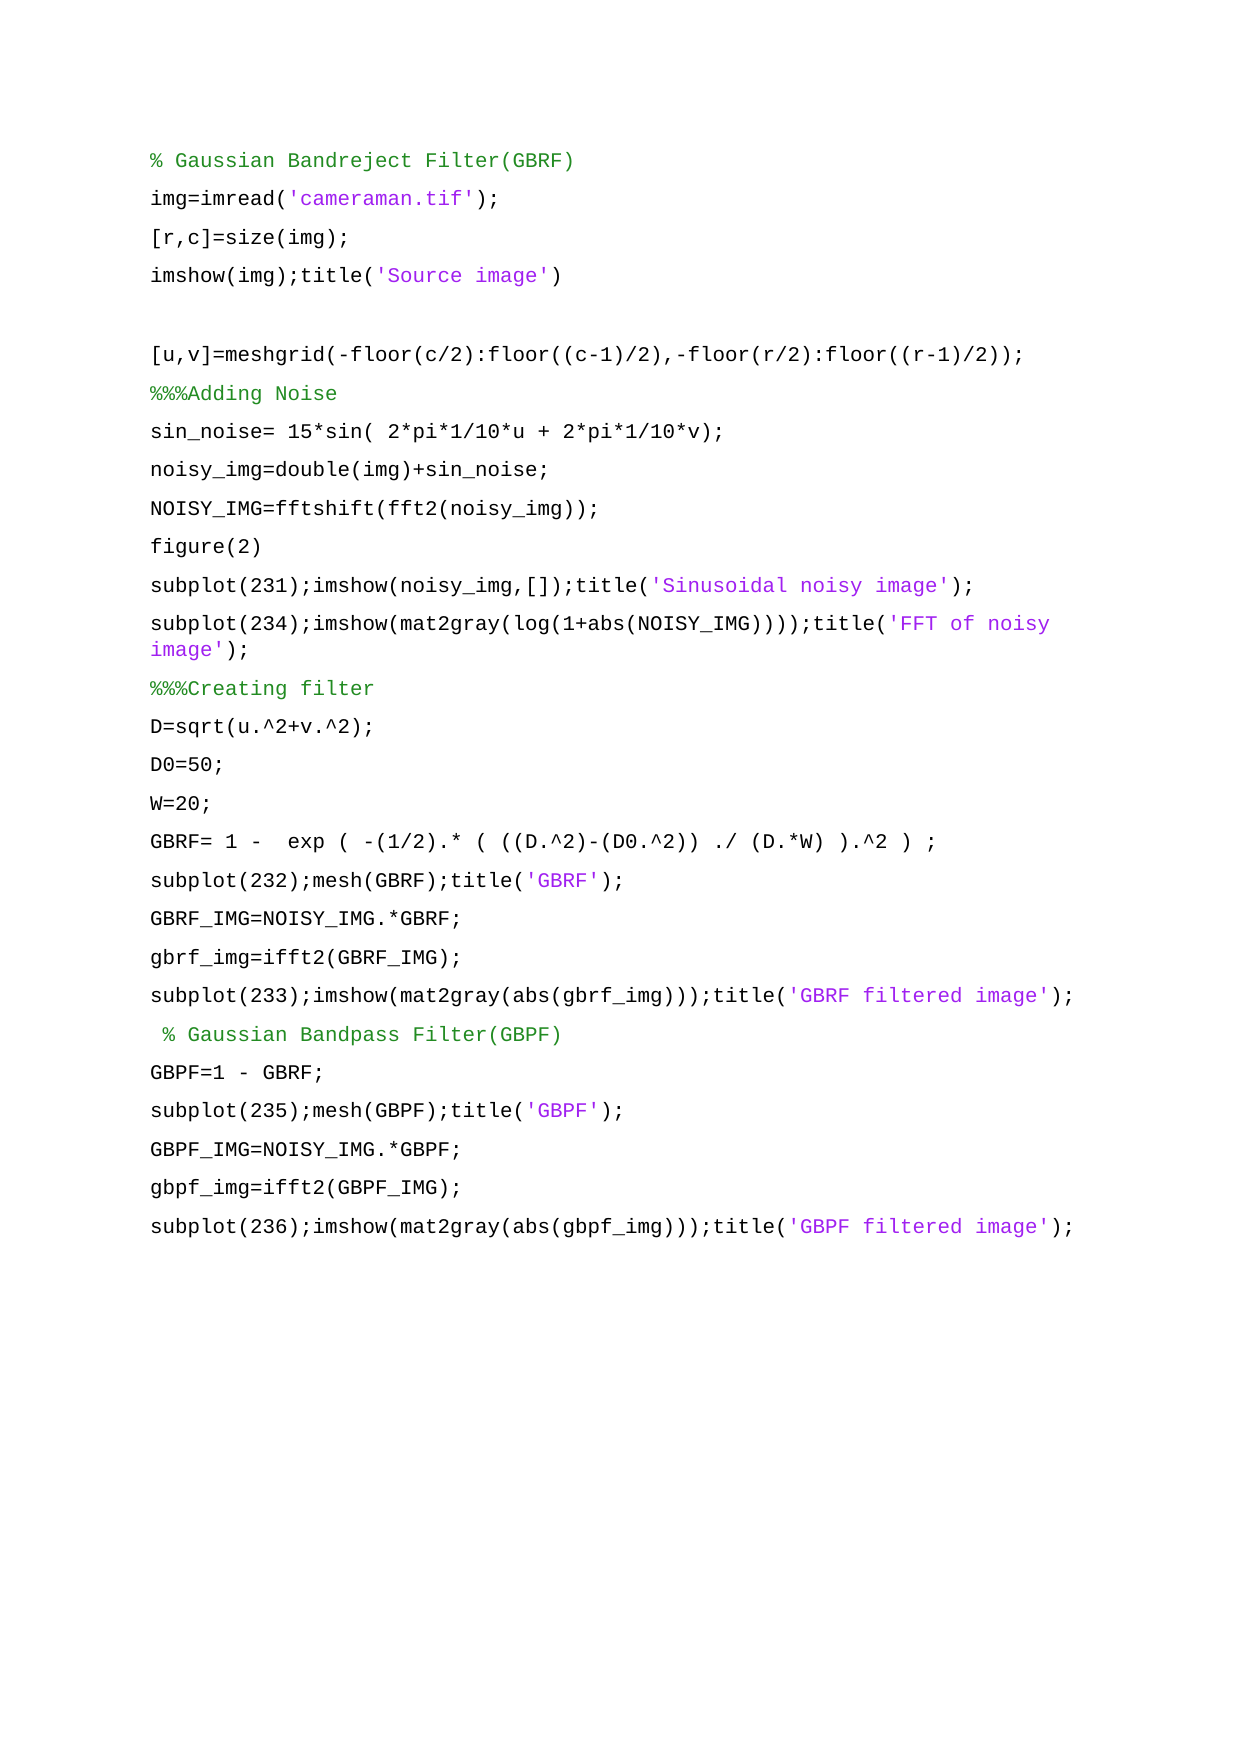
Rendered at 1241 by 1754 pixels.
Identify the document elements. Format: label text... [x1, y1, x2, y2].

text subplot(232);mesh(GBRF);title('GBRF'); [150, 870, 1090, 893]
text GBRF= 1 - exp ( -(1/2).* ( ((D.^2)-(D0.^2)) ./ (D.*W) ).^2 ) ; [150, 831, 1090, 855]
text D=sqrt(u.^2+v.^2); [150, 716, 1090, 740]
text NOISY_IMG=fftshift(fft2(noisy_img)); [150, 498, 1090, 522]
text GBRF_IMG=NOISY_IMG.*GBRF; [150, 908, 1090, 932]
text GBPF=1 - GBRF; [150, 1062, 1090, 1086]
text % Gaussian Bandreject Filter(GBRF) [150, 150, 1090, 174]
text sin_noise= 15*sin( 2*pi*1/10*u + 2*pi*1/10*v); [150, 421, 1090, 445]
text subplot(233);imshow(mat2gray(abs(gbrf_img)));title('GBRF filtered image'); [150, 985, 1090, 1009]
text %%%Adding Noise [150, 383, 1090, 406]
text figure(2) [150, 536, 1090, 560]
text GBPF_IMG=NOISY_IMG.*GBPF; [150, 1139, 1090, 1162]
text gbrf_img=ifft2(GBRF_IMG); [150, 947, 1090, 970]
text subplot(234);imshow(mat2gray(log(1+abs(NOISY_IMG))));title('FFT of noisy image'); [150, 613, 1090, 663]
text subplot(235);mesh(GBPF);title('GBPF'); [150, 1100, 1090, 1124]
text % Gaussian Bandpass Filter(GBPF) [150, 1023, 1090, 1047]
text subplot(236);imshow(mat2gray(abs(gbpf_img)));title('GBPF filtered image'); [150, 1216, 1090, 1239]
text imshow(img);title('Source image') [150, 265, 1090, 289]
text [u,v]=meshgrid(-floor(c/2):floor((c-1)/2),-floor(r/2):floor((r-1)/2)); [150, 344, 1090, 368]
text [r,c]=size(img); [150, 227, 1090, 251]
text gbpf_img=ifft2(GBPF_IMG); [150, 1177, 1090, 1201]
text noisy_img=double(img)+sin_noise; [150, 459, 1090, 483]
text D0=50; [150, 754, 1090, 778]
text subplot(231);imshow(noisy_img,[]);title('Sinusoidal noisy image'); [150, 575, 1090, 598]
text img=imread('cameraman.tif'); [150, 188, 1090, 212]
text %%%Creating filter [150, 678, 1090, 701]
text W=20; [150, 793, 1090, 817]
